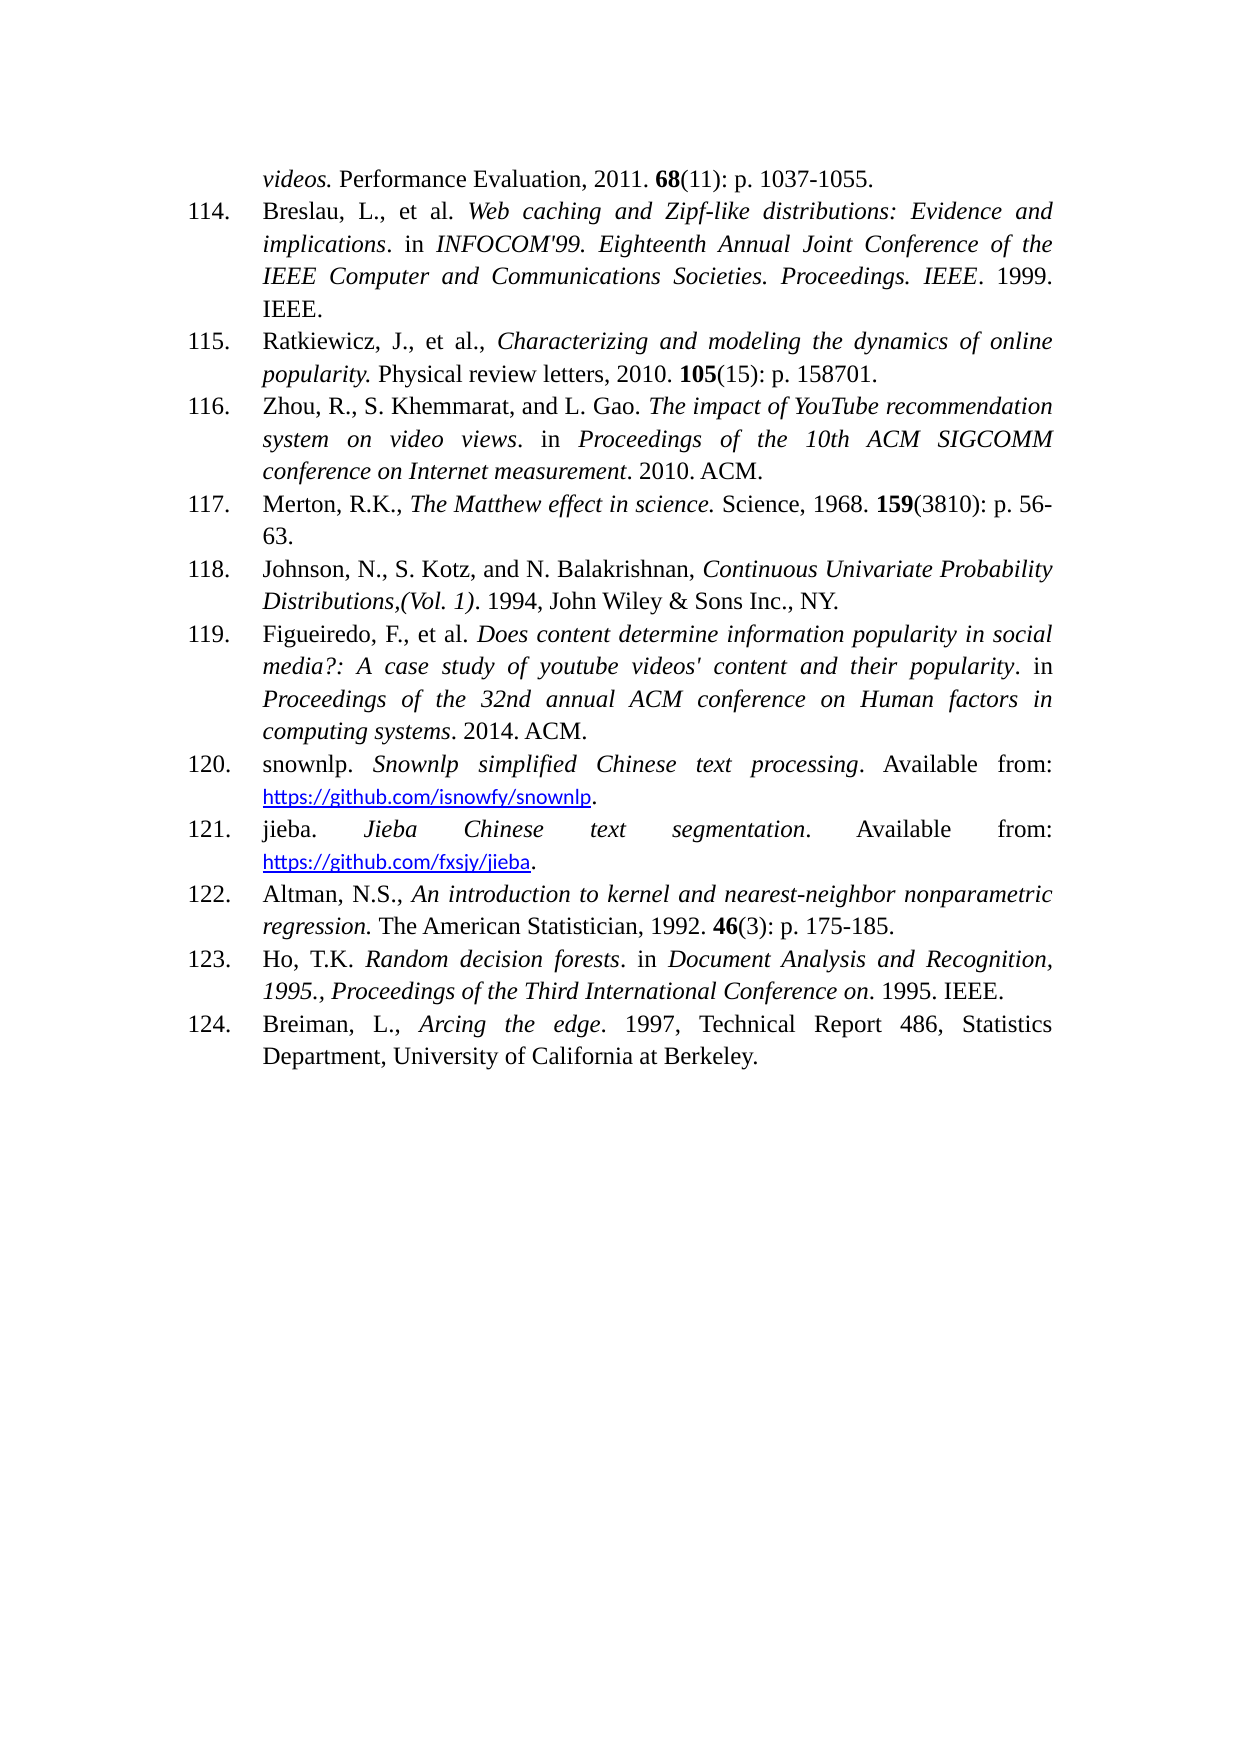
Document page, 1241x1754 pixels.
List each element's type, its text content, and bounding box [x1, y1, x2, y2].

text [187, 162, 1053, 194]
text 119. Figueiredo, F., et al. Does content determine information popularity in social media?: A case study of youtube videos' content and their popularity. in Proceedings of the 32nd annual ACM conference on Human factors in computing systems. 2014. ACM. [187, 617, 1053, 747]
text 114. Breslau, L., et al. Web caching and Zipf-like distributions: Evidence and implications. in INFOCOM'99. Eighteenth Annual Joint Conference of the IEEE Computer and Communications Societies. Proceedings. IEEE. 1999. IEEE. [187, 194, 1053, 324]
text 116. Zhou, R., S. Khemmarat, and L. Gao. The impact of YouTube recommendation system on video views. in Proceedings of the 10th ACM SIGCOMM conference on Internet measurement. 2010. ACM. [187, 389, 1053, 487]
text 115. Ratkiewicz, J., et al., Characterizing and modeling the dynamics of online popularity. Physical review letters, 2010. 105(15): p. 158701. [187, 324, 1053, 389]
text 124. Breiman, L., Arcing the edge. 1997, Technical Report 486, Statistics Department, University of California at Berkeley. [187, 1007, 1053, 1072]
text 123. Ho, T.K. Random decision forests. in Document Analysis and Recognition, 1995., Proceedings of the Third International Conference on. 1995. IEEE. [187, 942, 1053, 1007]
text 120. snownlp. Snownlp simplified Chinese text processing. Available from: https://github.com/isnowfy/snownlp. [187, 747, 1053, 812]
text 122. Altman, N.S., An introduction to kernel and nearest-neighbor nonparametric regression. The American Statistician, 1992. 46(3): p. 175-185. [187, 877, 1053, 942]
text 121. jieba. Jieba Chinese text segmentation. Available from: https://github.com/fxsjy/jieba. [187, 812, 1053, 877]
text 117. Merton, R.K., The Matthew effect in science. Science, 1968. 159(3810): p. 56-63. [187, 487, 1053, 552]
text 118. Johnson, N., S. Kotz, and N. Balakrishnan, Continuous Univariate Probability Distributions,(Vol. 1). 1994, John Wiley & Sons Inc., NY. [187, 552, 1053, 617]
